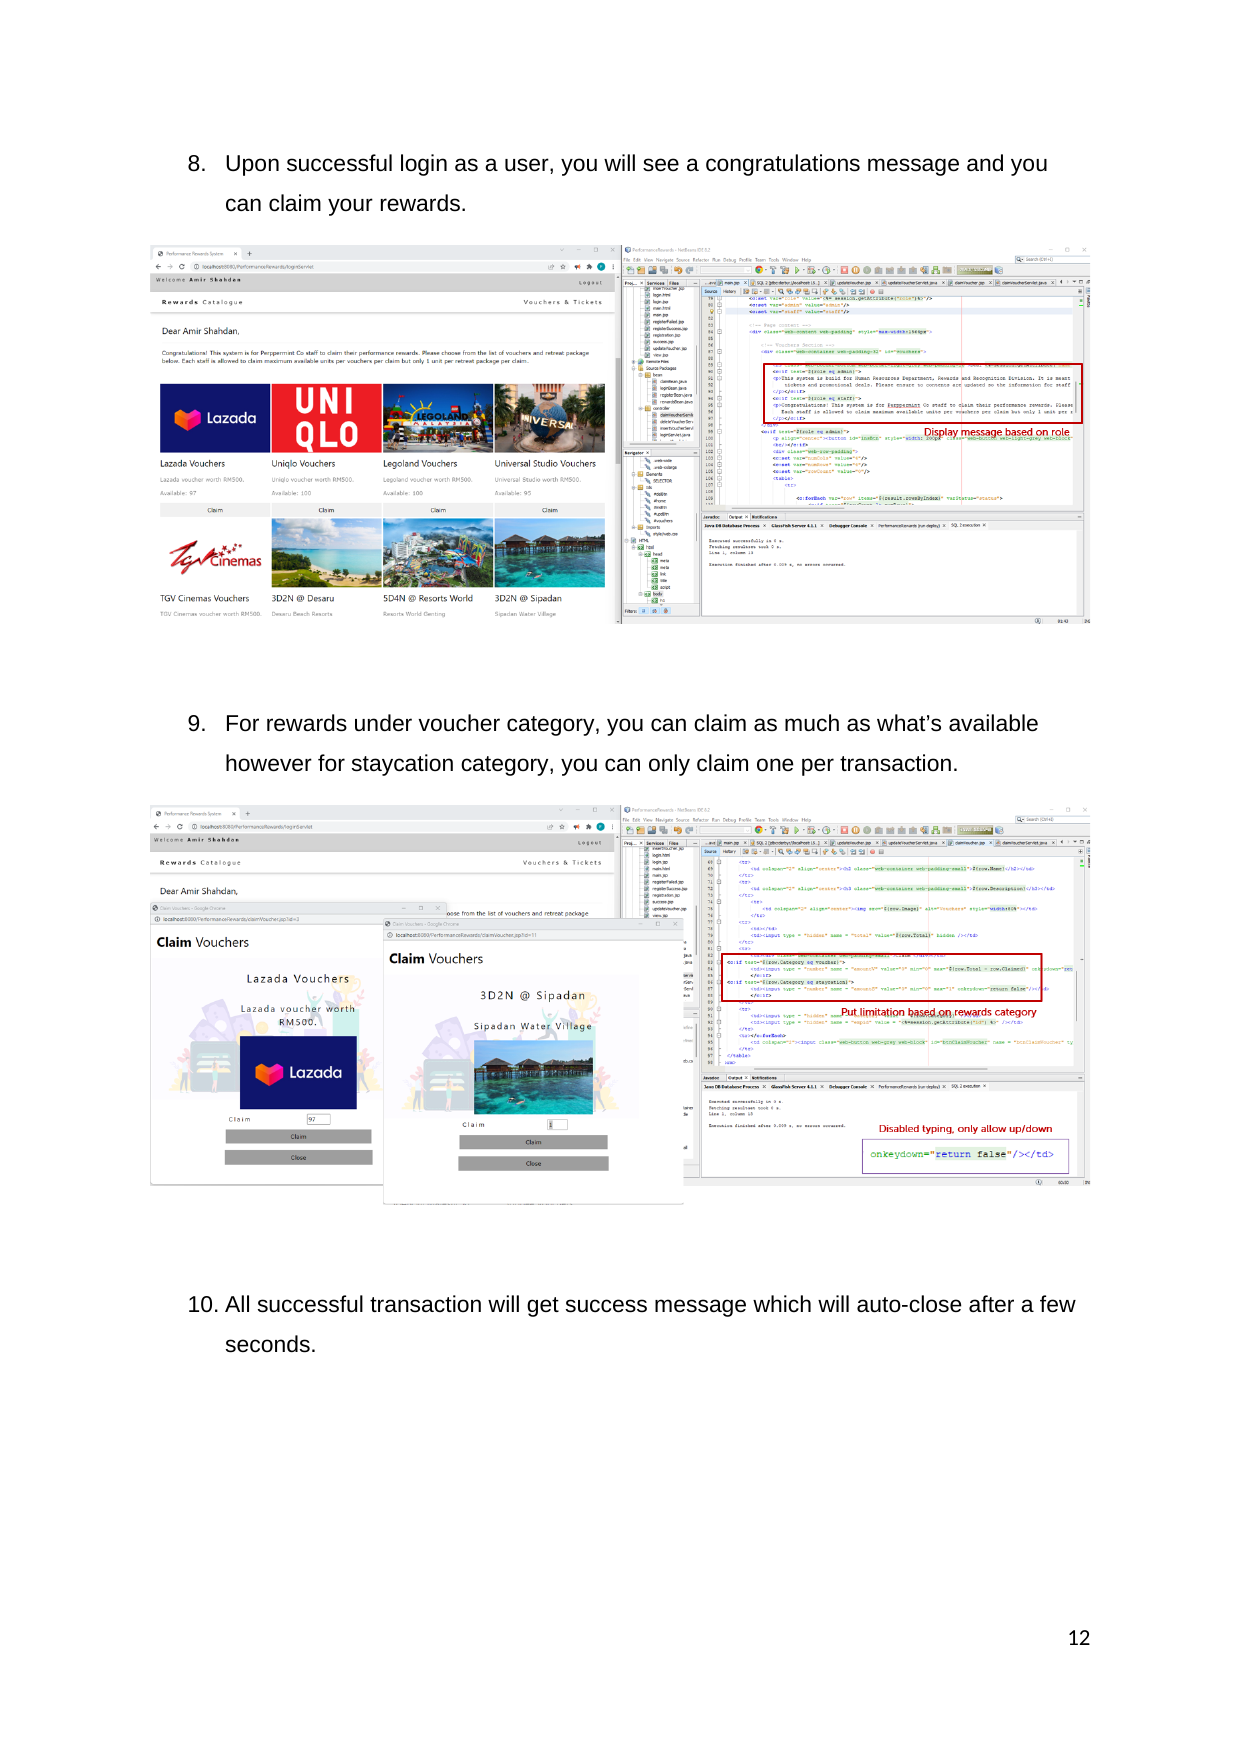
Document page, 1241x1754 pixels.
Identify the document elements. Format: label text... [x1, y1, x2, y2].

picture [150, 245, 1091, 624]
list All successful transaction will get success message which will auto-close after a few seconds. [187, 1291, 1090, 1357]
list Upon successful login as a user, you will see a congratulations message and you can claim your rewards. [187, 150, 1090, 216]
picture [150, 805, 1091, 1205]
list For rewards under voucher category, you can claim as much as what’s available however for staycation category, you can only claim one per transaction. [187, 710, 1090, 776]
